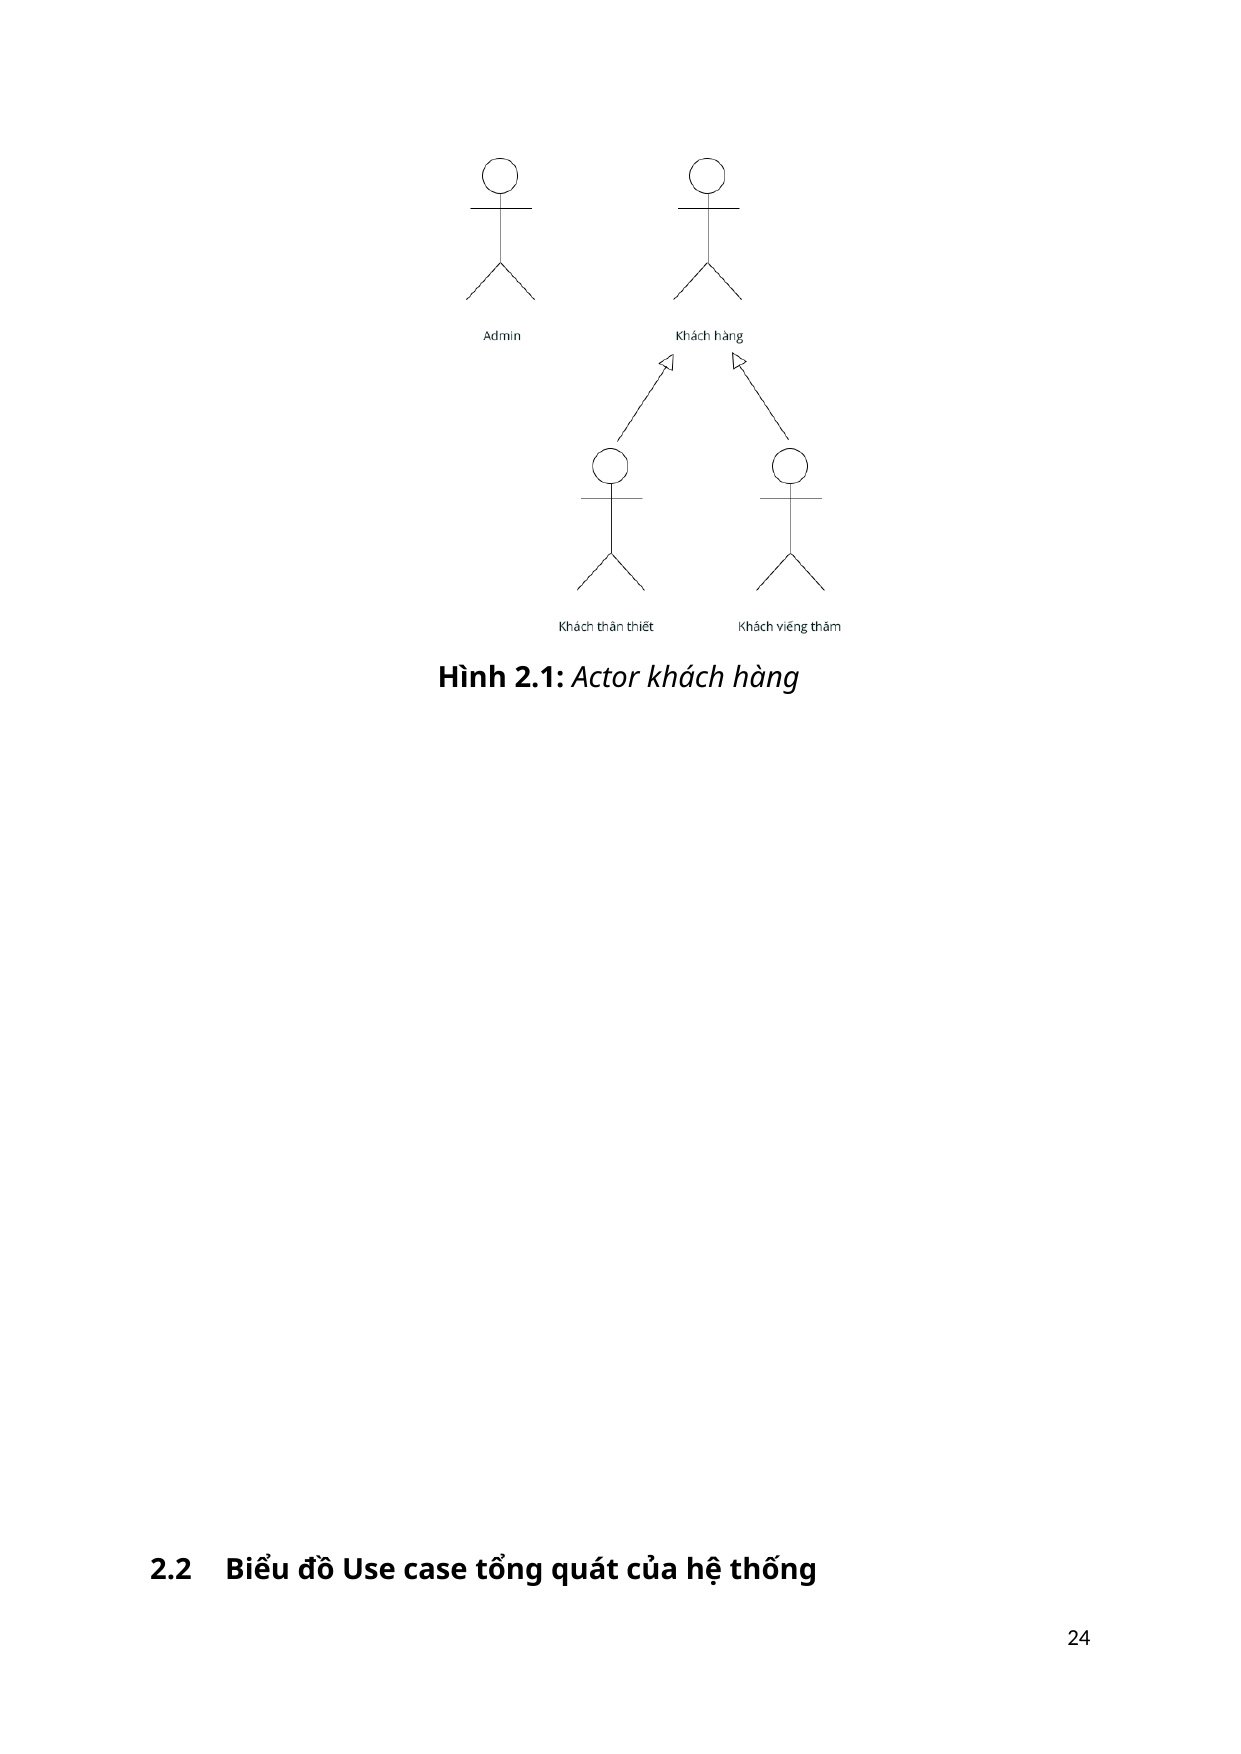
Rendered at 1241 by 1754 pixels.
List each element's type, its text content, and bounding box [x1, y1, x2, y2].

picture [369, 150, 851, 637]
list Biểu đồ Use case tổng quát của hệ thống [150, 1548, 1090, 1588]
text Hình 2.1: Actor khách hàng [150, 656, 1090, 696]
